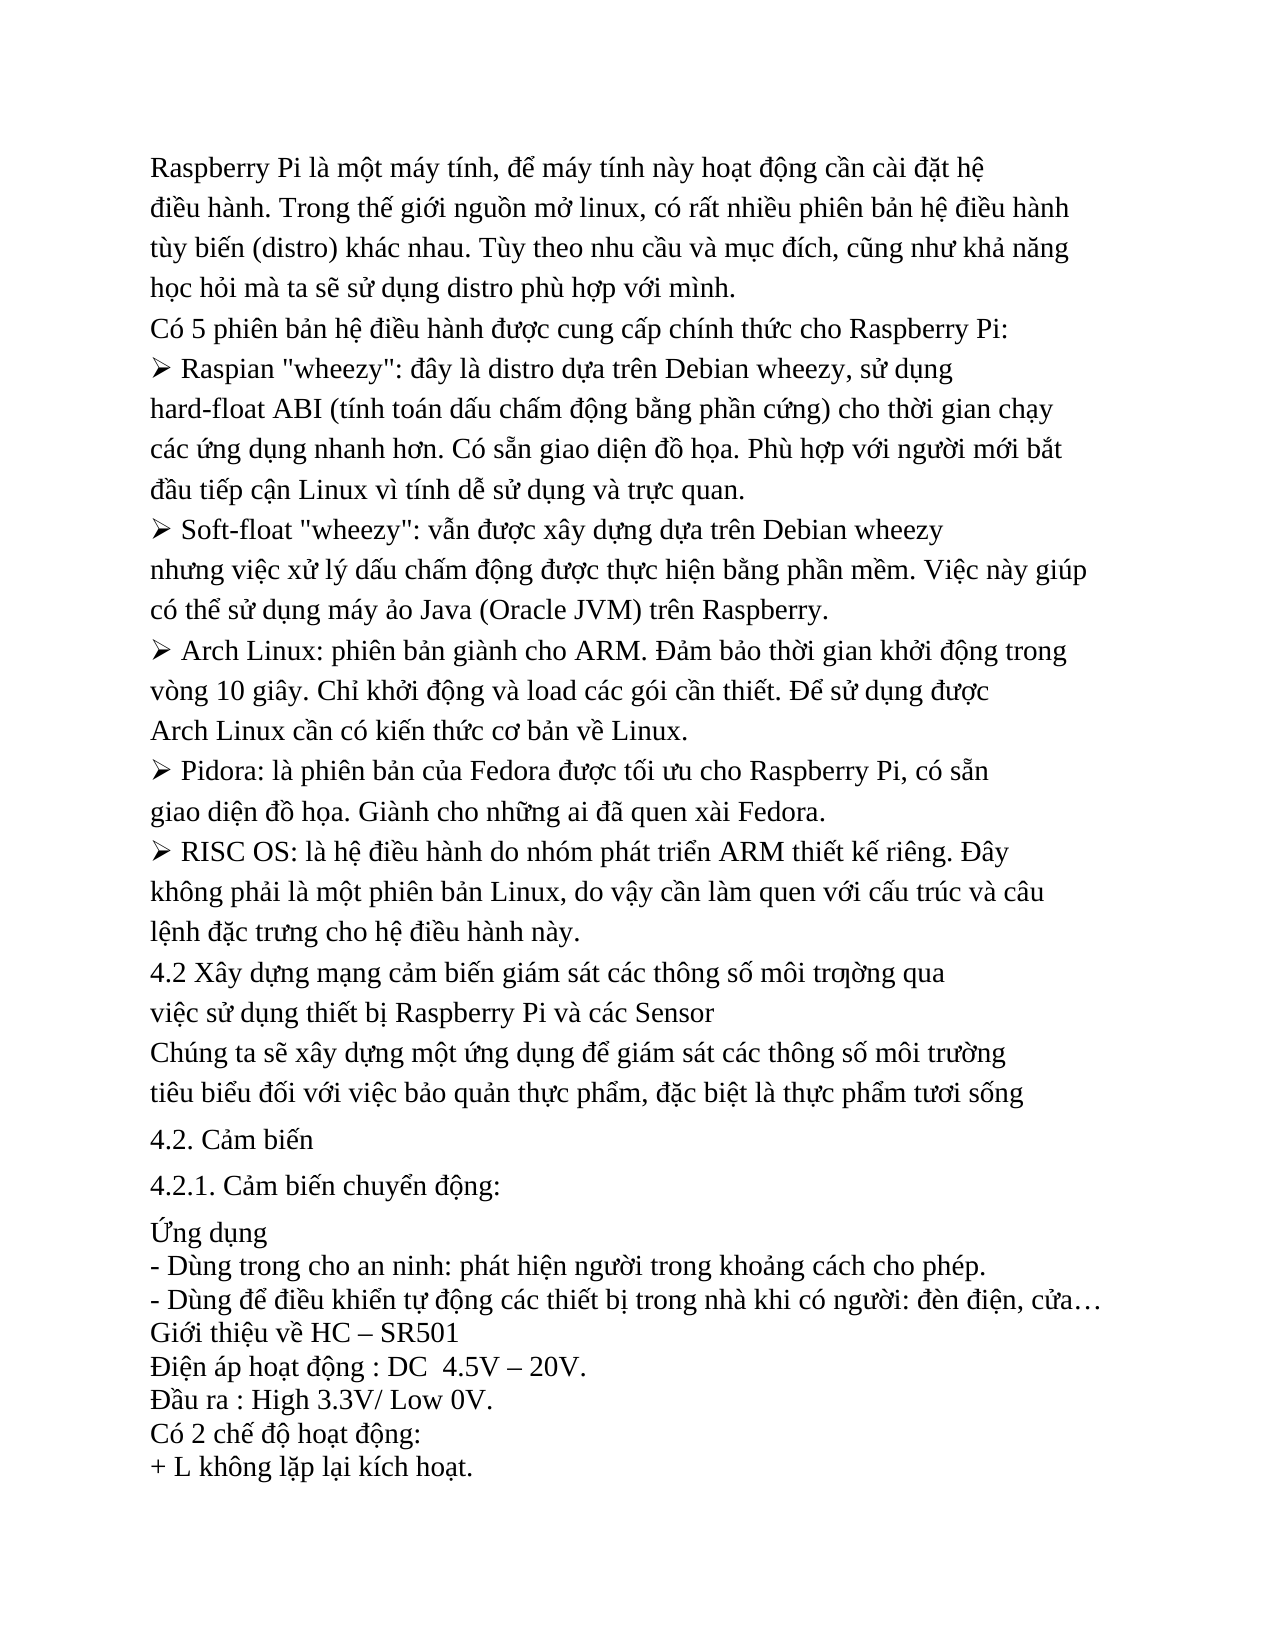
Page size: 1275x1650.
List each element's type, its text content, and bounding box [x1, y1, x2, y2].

text + L không lặp lại kích hoạt. [150, 1449, 1125, 1483]
text 4.2. Cảm biến [150, 1122, 1125, 1155]
text Có 2 chế độ hoạt động: [150, 1416, 1125, 1449]
text Ứng dụng [150, 1215, 1125, 1248]
text Đầu ra : High 3.3V/ Low 0V. [150, 1382, 1125, 1416]
text Giới thiệu về HC – SR501 [150, 1315, 1125, 1349]
text - Dùng trong cho an ninh: phát hiện người trong khoảng cách cho phép. [150, 1248, 1125, 1282]
text Điện áp hoạt động : DC 4.5V – 20V. [150, 1349, 1125, 1382]
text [150, 150, 1125, 1109]
text - Dùng để điều khiển tự động các thiết bị trong nhà khi có người: đèn điện, cửa… [150, 1282, 1125, 1315]
text 4.2.1. Cảm biến chuyển động: [150, 1168, 1125, 1202]
